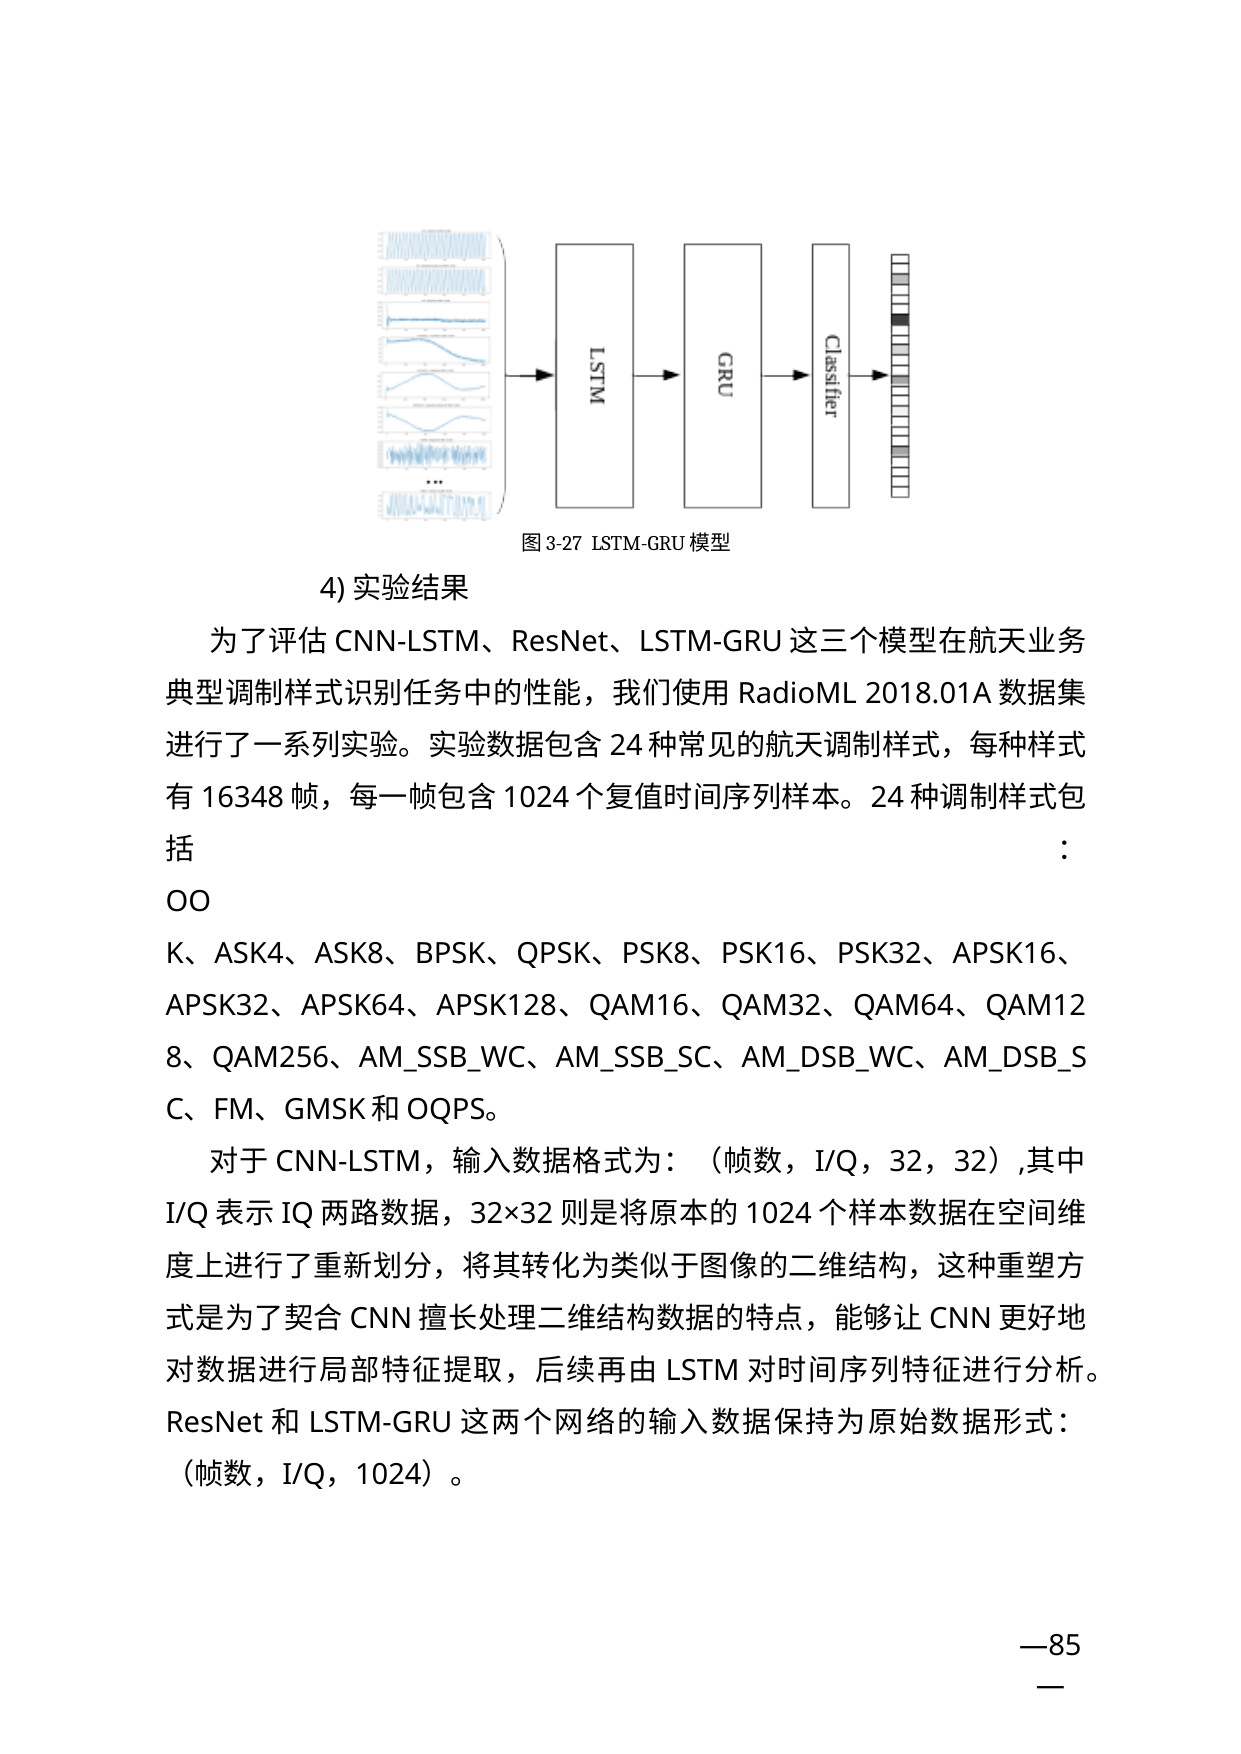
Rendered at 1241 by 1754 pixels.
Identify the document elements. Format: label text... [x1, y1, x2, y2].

list 对于CNN-LSTM，输入数据格式为：（帧数，I/Q，32，32）,其中I/Q表示IQ两路数据，32×32则是将原本的1024个样本数据在空间维度上进行了重新划分，将其转化为类似于图像的二维结构，这种重塑方式是为了契合CNN擅长处理二维结构数据的特点，能够让CNN更好地对数据进行局部特征提取，后续再由LSTM对时间序列特征进行分析。ResNet和LSTM-GRU这两个网络的输入数据保持为原始数据形式：（帧数，I/Q，1024）。 [165, 1130, 1087, 1495]
text 图3-27 LSTM-GRU模型 [165, 524, 1087, 557]
list 为了评估CNN-LSTM、ResNet、LSTM-GRU这三个模型在航天业务典型调制样式识别任务中的性能，我们使用RadioML 2018.01A数据集进行了一系列实验。实验数据包含24种常见的航天调制样式，每种样式有16348帧，每一帧包含1024个复值时间序列样本。24种调制样式包括：OOK、ASK4、ASK8、BPSK、QPSK、PSK8、PSK16、PSK32、APSK16、APSK32、APSK64、APSK128、QAM16、QAM32、QAM64、QAM128、QAM256、AM_SSB_WC、AM_SSB_SC、AM_DSB_WC、AM_DSB_SC、FM、GMSK和OQPS。 [165, 609, 1087, 1130]
list 4) 实验结果 [319, 557, 1087, 609]
